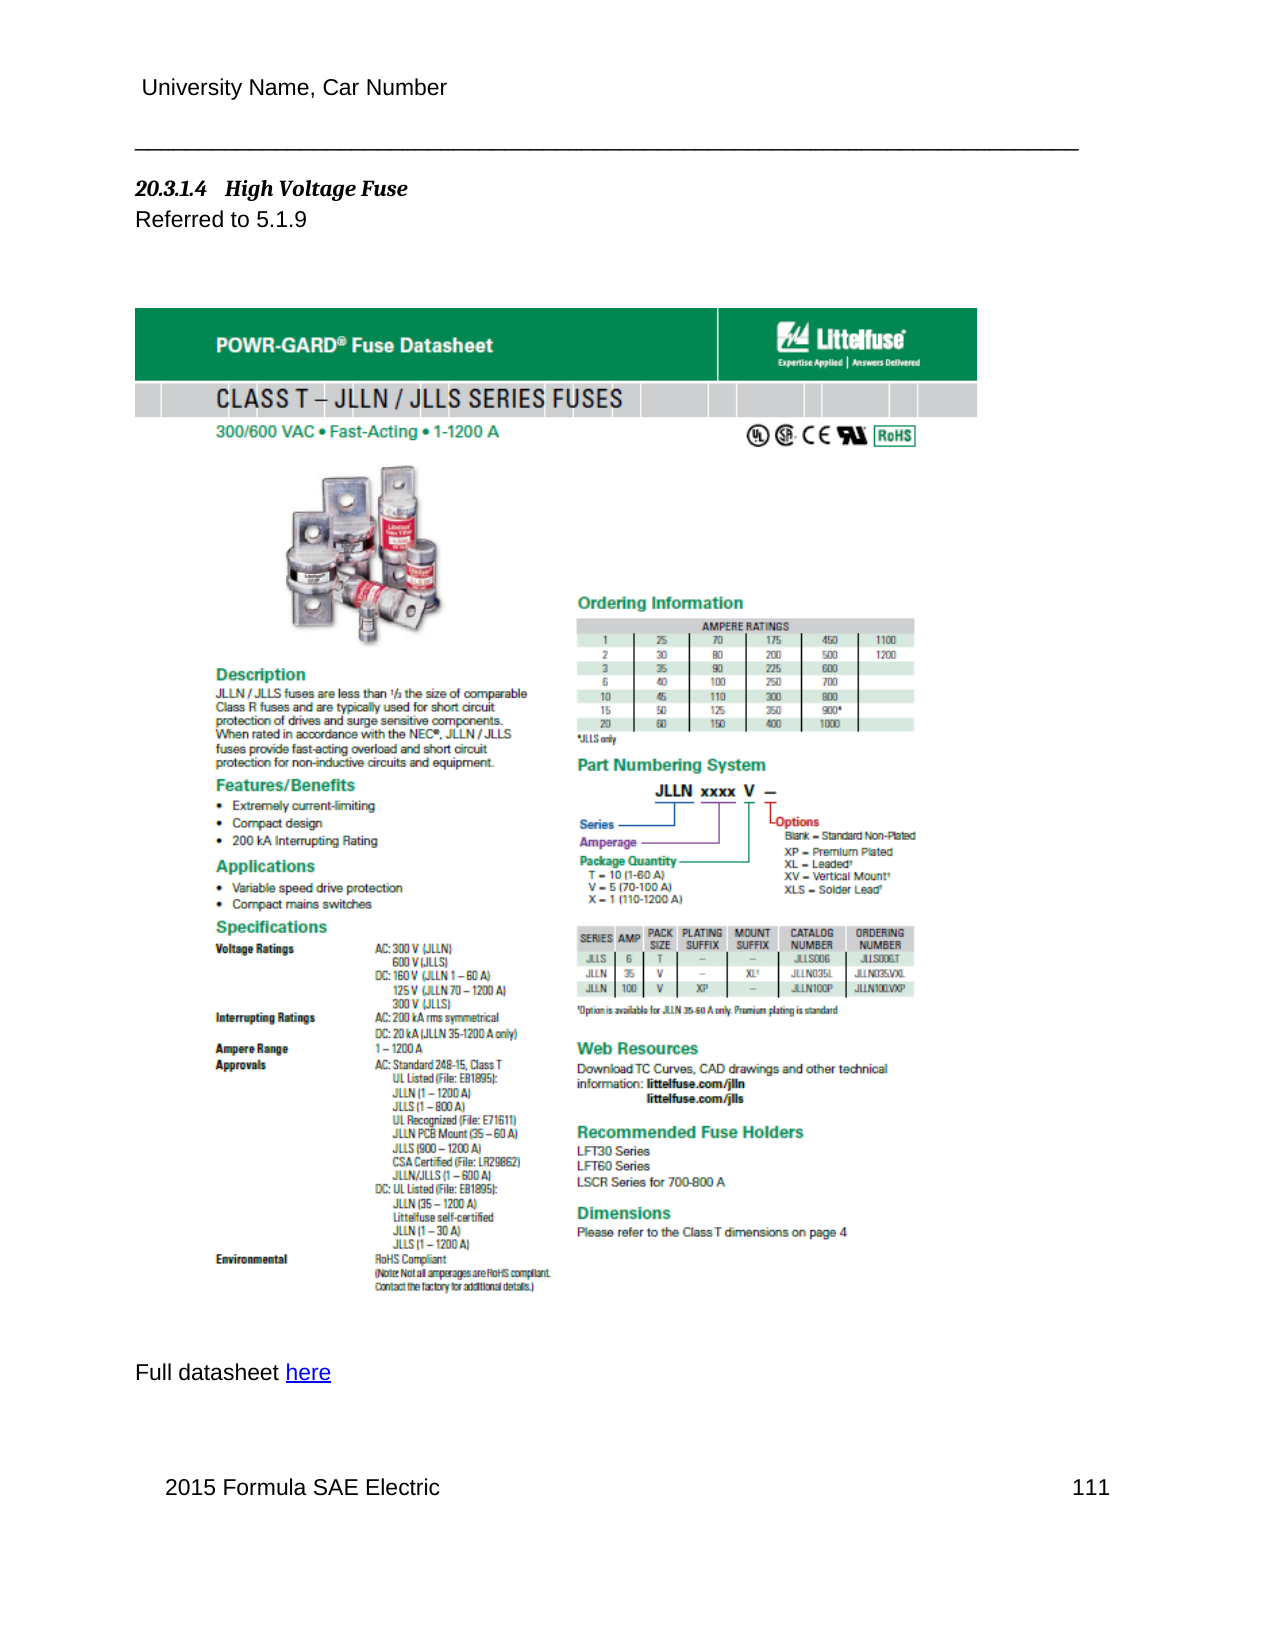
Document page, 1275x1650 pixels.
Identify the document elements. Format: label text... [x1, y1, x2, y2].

picture [135, 308, 978, 1334]
text Referred to 3.1.9 [135, 206, 1140, 232]
subtitle High Voltage Fuse [135, 176, 1140, 202]
text Full datasheet here [135, 1358, 1140, 1385]
